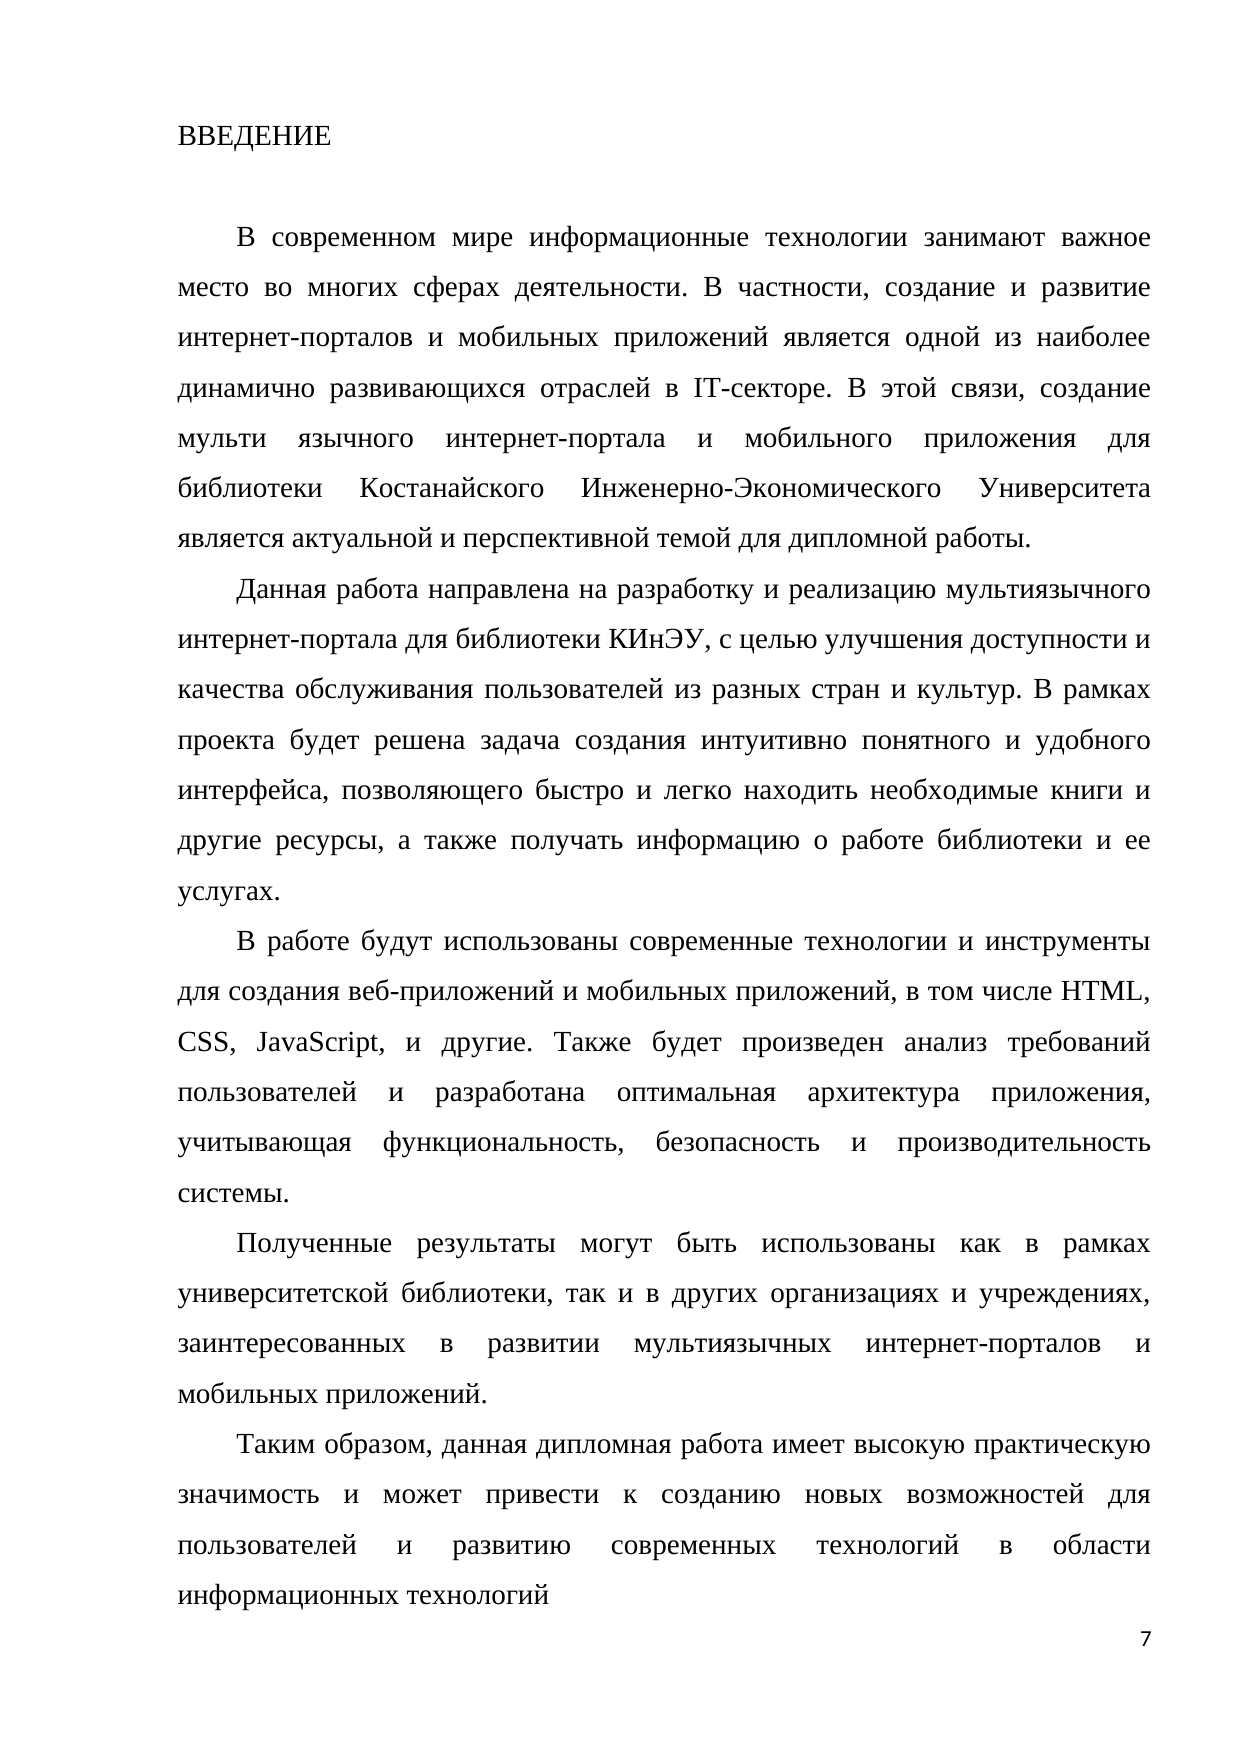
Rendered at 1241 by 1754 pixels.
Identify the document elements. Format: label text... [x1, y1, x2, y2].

text Таким образом, данная дипломная работа имеет высокую практическую значимость и может привести к созданию новых возможностей для пользователей и развитию современных технологий в области информационных технологий [177, 1426, 1152, 1611]
text В современном мире информационные технологии занимают важное место во многих сферах деятельности. В частности, создание и развитие интернет-порталов и мобильных приложений является одной из наиболее динамично развивающихся отраслей в IT-секторе. В этой связи, создание мульти язычного интернет-портала и мобильного приложения для библиотеки Костанайского Инженерно-Экономического Университета является актуальной и перспективной темой для дипломной работы. [177, 219, 1152, 554]
text Данная работа направлена на разработку и реализацию мультиязычного интернет-портала для библиотеки КИнЭУ, с целью улучшения доступности и качества обслуживания пользователей из разных стран и культур. В рамках проекта будет решена задача создания интуитивно понятного и удобного интерфейса, позволяющего быстро и легко находить необходимые книги и другие ресурсы, а также получать информацию о работе библиотеки и ее услугах. [177, 571, 1152, 906]
text Полученные результаты могут быть использованы как в рамках университетской библиотеки, так и в других организациях и учреждениях, заинтересованных в развитии мультиязычных интернет-порталов и мобильных приложений. [177, 1225, 1152, 1409]
text ВВЕДЕНИЕ [177, 118, 1152, 152]
text В работе будут использованы современные технологии и инструменты для создания веб-приложений и мобильных приложений, в том числе HTML, CSS, JavaScript, и другие. Также будет произведен анализ требований пользователей и разработана оптимальная архитектура приложения, учитывающая функциональность, безопасность и производительность системы. [177, 923, 1152, 1208]
